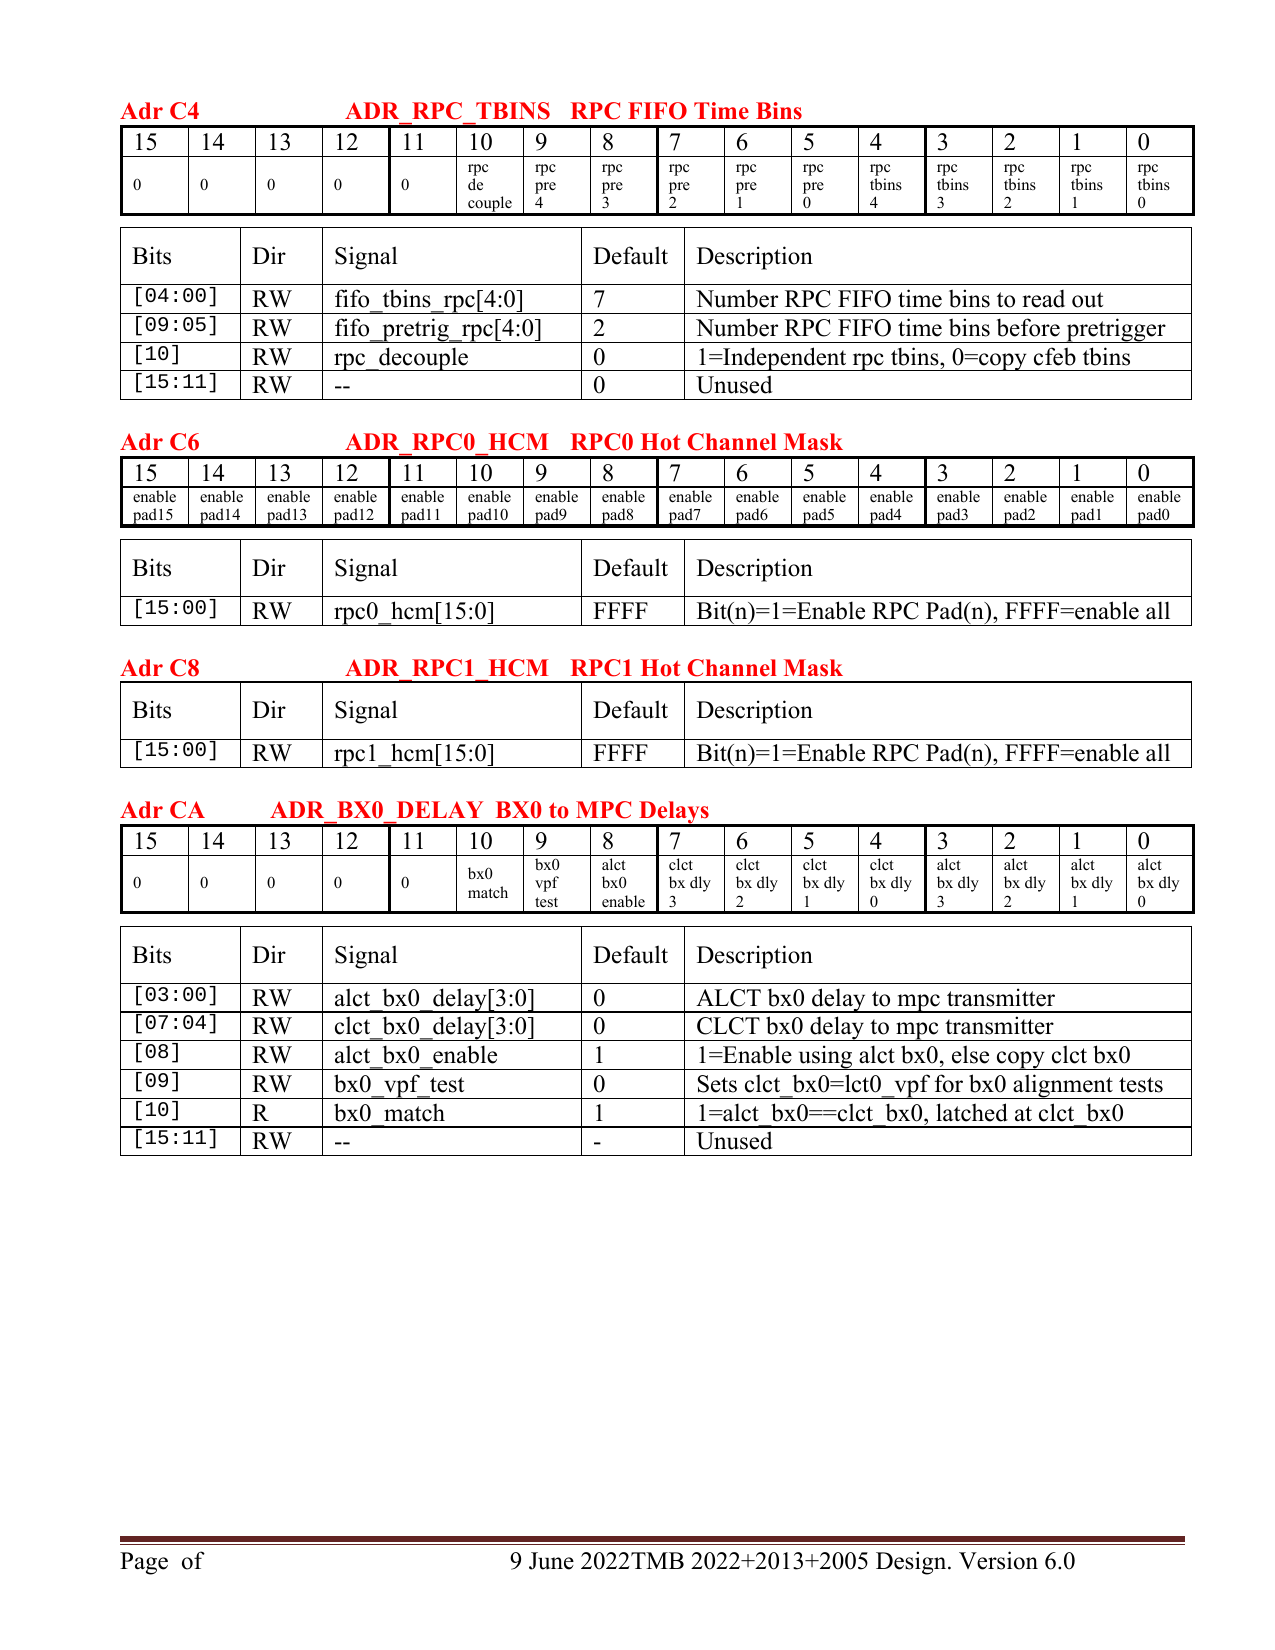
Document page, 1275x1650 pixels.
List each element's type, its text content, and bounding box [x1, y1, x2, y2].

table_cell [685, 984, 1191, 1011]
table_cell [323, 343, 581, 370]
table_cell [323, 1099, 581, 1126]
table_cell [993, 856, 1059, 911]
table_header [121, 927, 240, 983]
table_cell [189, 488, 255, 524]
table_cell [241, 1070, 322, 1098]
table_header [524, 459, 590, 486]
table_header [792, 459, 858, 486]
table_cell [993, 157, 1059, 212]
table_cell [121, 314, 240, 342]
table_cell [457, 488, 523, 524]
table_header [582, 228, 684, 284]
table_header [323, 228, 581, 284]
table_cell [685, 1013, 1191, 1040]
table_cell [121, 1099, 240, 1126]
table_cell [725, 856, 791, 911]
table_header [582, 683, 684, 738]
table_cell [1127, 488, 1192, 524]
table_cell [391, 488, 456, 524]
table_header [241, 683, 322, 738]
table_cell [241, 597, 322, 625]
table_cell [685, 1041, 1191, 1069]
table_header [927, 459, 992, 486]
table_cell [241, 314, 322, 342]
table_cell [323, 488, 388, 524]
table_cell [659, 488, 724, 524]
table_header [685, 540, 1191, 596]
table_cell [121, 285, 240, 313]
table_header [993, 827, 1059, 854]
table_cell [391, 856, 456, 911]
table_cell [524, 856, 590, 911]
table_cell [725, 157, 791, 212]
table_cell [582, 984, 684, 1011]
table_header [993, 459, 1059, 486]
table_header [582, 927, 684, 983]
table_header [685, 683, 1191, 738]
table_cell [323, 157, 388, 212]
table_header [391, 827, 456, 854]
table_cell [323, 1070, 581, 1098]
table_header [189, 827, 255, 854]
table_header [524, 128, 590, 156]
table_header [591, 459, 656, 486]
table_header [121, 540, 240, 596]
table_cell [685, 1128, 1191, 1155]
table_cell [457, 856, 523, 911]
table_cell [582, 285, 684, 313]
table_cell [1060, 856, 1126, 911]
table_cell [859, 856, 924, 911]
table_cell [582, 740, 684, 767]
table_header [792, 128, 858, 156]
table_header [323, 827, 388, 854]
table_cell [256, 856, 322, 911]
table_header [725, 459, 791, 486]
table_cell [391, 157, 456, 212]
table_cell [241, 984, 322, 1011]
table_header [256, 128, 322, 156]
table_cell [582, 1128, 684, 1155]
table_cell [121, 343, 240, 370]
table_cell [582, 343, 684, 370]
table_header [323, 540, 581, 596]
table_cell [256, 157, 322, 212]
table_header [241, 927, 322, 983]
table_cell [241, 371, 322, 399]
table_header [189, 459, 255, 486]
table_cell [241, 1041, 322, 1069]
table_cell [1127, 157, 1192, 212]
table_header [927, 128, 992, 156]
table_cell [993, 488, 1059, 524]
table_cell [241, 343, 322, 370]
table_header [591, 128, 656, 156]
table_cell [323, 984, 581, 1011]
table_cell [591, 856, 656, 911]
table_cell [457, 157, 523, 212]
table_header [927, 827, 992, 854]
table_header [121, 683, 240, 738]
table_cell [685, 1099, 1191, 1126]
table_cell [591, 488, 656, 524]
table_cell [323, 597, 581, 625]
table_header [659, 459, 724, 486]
subtitle Adr C4 ADR_RPC_TBINS RPC FIFO Time Bins [120, 97, 1185, 125]
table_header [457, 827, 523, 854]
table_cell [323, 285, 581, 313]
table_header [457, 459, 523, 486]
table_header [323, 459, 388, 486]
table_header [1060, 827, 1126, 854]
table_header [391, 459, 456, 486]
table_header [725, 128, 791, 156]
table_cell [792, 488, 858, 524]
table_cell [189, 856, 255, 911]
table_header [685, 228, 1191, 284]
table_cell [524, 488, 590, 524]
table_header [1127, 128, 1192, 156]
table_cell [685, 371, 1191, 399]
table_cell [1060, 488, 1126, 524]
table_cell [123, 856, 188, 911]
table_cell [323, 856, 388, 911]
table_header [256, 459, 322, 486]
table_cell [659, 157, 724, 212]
subtitle Adr C6 ADR_RPC0_HCM RPC0 Hot Channel Mask [120, 428, 1185, 456]
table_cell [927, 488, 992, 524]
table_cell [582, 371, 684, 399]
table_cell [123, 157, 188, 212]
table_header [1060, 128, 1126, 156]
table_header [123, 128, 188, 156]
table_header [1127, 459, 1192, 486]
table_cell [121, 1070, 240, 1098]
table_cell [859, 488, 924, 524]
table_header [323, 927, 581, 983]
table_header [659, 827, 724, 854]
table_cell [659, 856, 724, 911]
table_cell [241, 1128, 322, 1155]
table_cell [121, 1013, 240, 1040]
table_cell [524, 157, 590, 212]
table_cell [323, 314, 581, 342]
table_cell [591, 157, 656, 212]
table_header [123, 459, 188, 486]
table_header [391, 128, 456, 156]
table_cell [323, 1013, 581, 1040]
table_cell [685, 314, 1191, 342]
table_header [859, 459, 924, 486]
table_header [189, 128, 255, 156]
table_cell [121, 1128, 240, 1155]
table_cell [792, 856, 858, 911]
subtitle Adr C8 ADR_RPC1_HCM RPC1 Hot Channel Mask [120, 654, 1185, 681]
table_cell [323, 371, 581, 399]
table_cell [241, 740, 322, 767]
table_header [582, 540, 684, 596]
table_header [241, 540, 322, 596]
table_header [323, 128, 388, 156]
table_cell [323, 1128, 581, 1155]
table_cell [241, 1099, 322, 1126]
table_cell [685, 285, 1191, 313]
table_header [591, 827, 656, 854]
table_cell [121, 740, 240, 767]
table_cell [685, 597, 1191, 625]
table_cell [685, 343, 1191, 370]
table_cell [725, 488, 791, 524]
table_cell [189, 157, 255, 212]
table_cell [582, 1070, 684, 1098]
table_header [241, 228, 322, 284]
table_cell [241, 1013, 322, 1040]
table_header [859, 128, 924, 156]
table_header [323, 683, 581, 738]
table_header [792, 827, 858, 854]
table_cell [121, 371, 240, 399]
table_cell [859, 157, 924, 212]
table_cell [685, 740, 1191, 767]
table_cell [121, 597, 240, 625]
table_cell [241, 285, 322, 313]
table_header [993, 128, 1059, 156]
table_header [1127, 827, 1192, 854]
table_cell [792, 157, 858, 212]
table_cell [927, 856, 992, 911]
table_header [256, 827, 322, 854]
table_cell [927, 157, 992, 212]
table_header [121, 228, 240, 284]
subtitle Adr CA ADR_BX0_DELAY BX0 to MPC Delays [120, 796, 1185, 824]
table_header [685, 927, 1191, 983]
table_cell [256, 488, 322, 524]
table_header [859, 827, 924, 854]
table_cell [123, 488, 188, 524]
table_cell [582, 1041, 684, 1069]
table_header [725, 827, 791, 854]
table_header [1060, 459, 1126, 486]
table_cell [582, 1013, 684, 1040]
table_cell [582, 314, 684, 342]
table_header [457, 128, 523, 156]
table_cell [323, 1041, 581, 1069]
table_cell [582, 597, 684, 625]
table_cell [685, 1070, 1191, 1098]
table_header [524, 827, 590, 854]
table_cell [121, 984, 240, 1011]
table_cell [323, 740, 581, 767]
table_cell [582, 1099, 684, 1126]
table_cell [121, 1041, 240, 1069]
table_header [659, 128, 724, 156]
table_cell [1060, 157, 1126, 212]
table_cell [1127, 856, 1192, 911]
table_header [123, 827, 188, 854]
